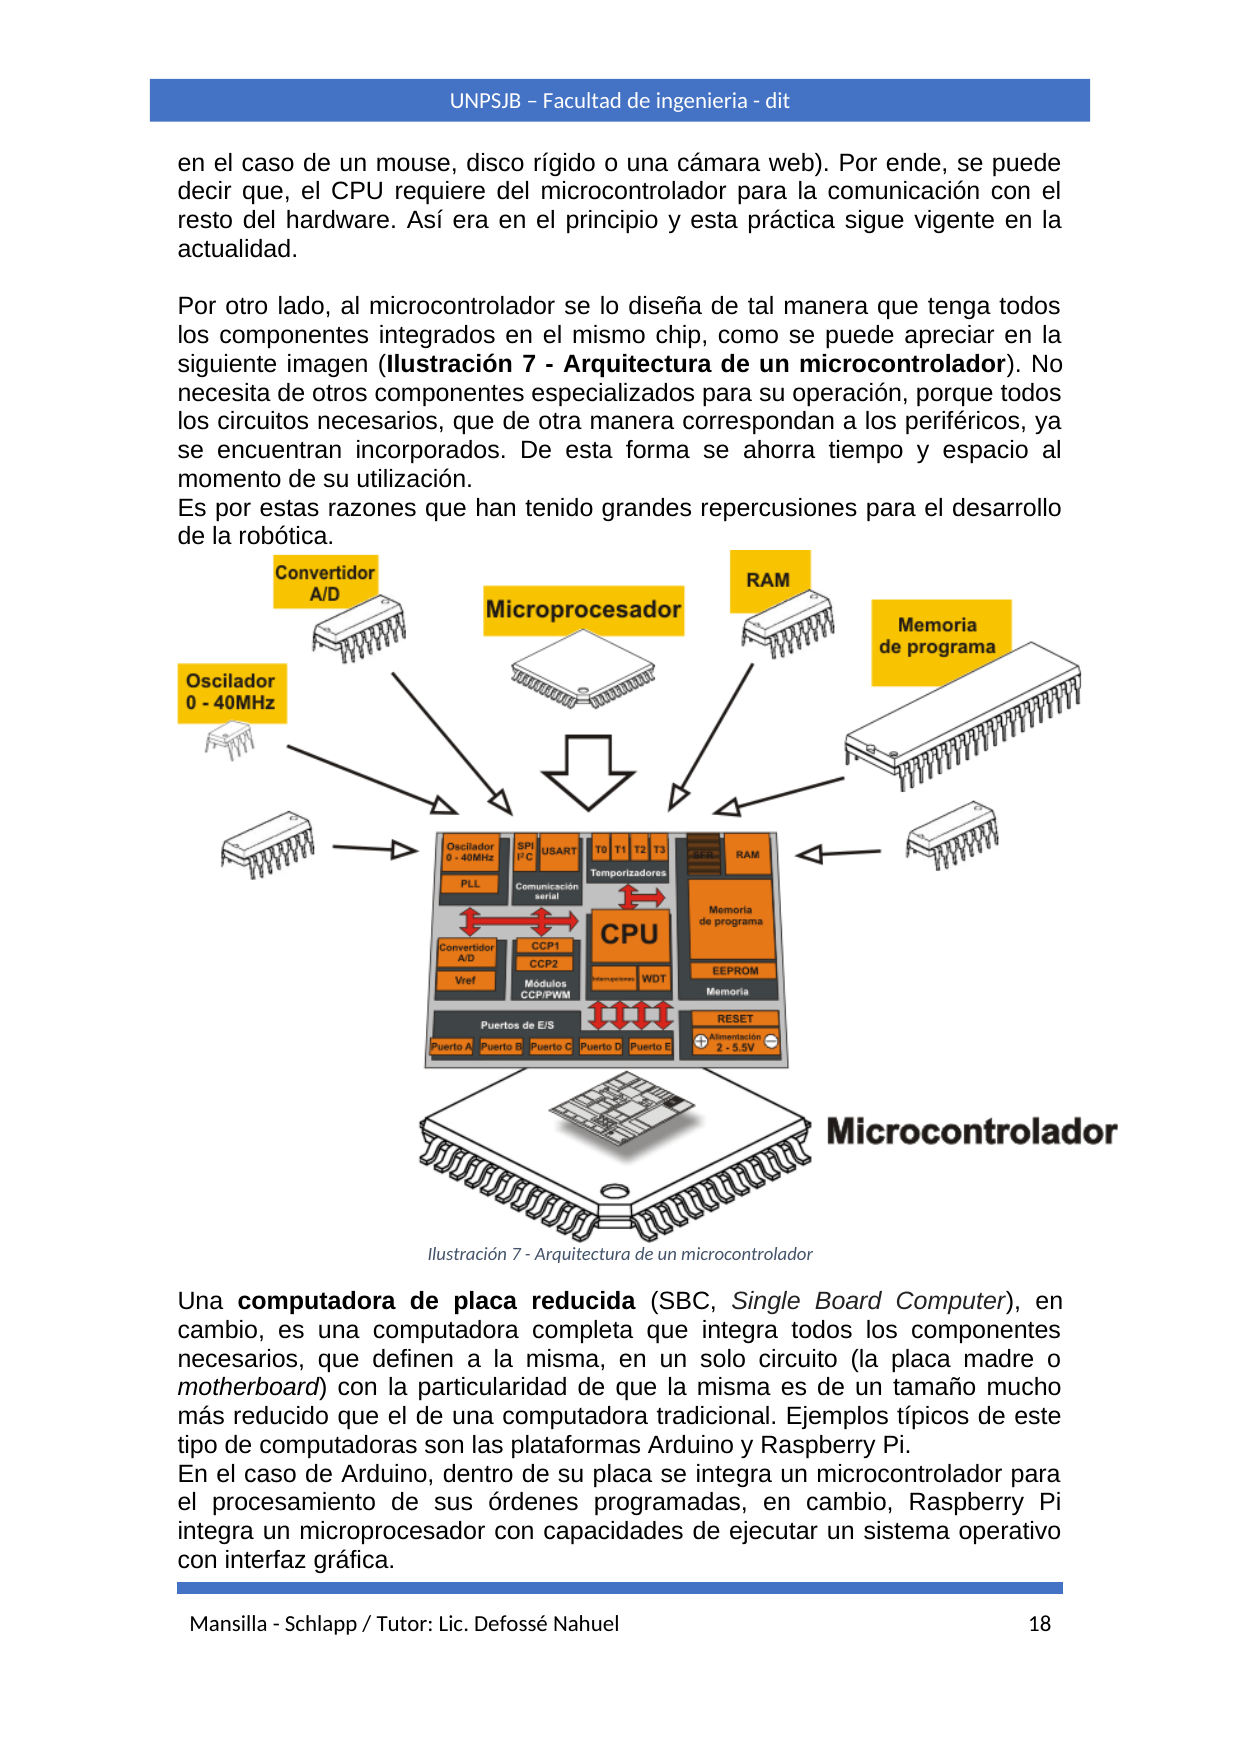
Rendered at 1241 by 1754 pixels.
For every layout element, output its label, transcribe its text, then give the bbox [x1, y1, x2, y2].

picture [177, 550, 1118, 1243]
text Una computadora de placa reducida (SBC, Single Board Computer), en cambio, es una computadora completa que integra todos los componentes necesarios, que definen a la misma, en un solo circuito (la placa madre o motherboard) con la particularidad de que la misma es de un tamaño mucho más reducido que el de una computadora tradicional. Ejemplos típicos de este tipo de computadoras son las plataformas Arduino y Raspberry Pi. [177, 1286, 1063, 1458]
text Es por estas razones que han tenido grandes repercusiones para el desarrollo de la robótica. [177, 493, 1063, 550]
text Por otro lado, al microcontrolador se lo diseña de tal manera que tenga todos los componentes integrados en el mismo chip, como se puede apreciar en la siguiente imagen (Ilustración 7 - Arquitectura de un microcontrolador). No necesita de otros componentes especializados para su operación, porque todos los circuitos necesarios, que de otra manera correspondan a los periféricos, ya se encuentran incorporados. De esta forma se ahorra tiempo y espacio al momento de su utilización. [177, 291, 1063, 493]
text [177, 148, 1063, 263]
text En el caso de Arduino, dentro de su placa se integra un microcontrolador para el procesamiento de sus órdenes programadas, en cambio, Raspberry Pi integra un microprocesador con capacidades de ejecutar un sistema operativo con interfaz gráfica. [177, 1458, 1063, 1573]
